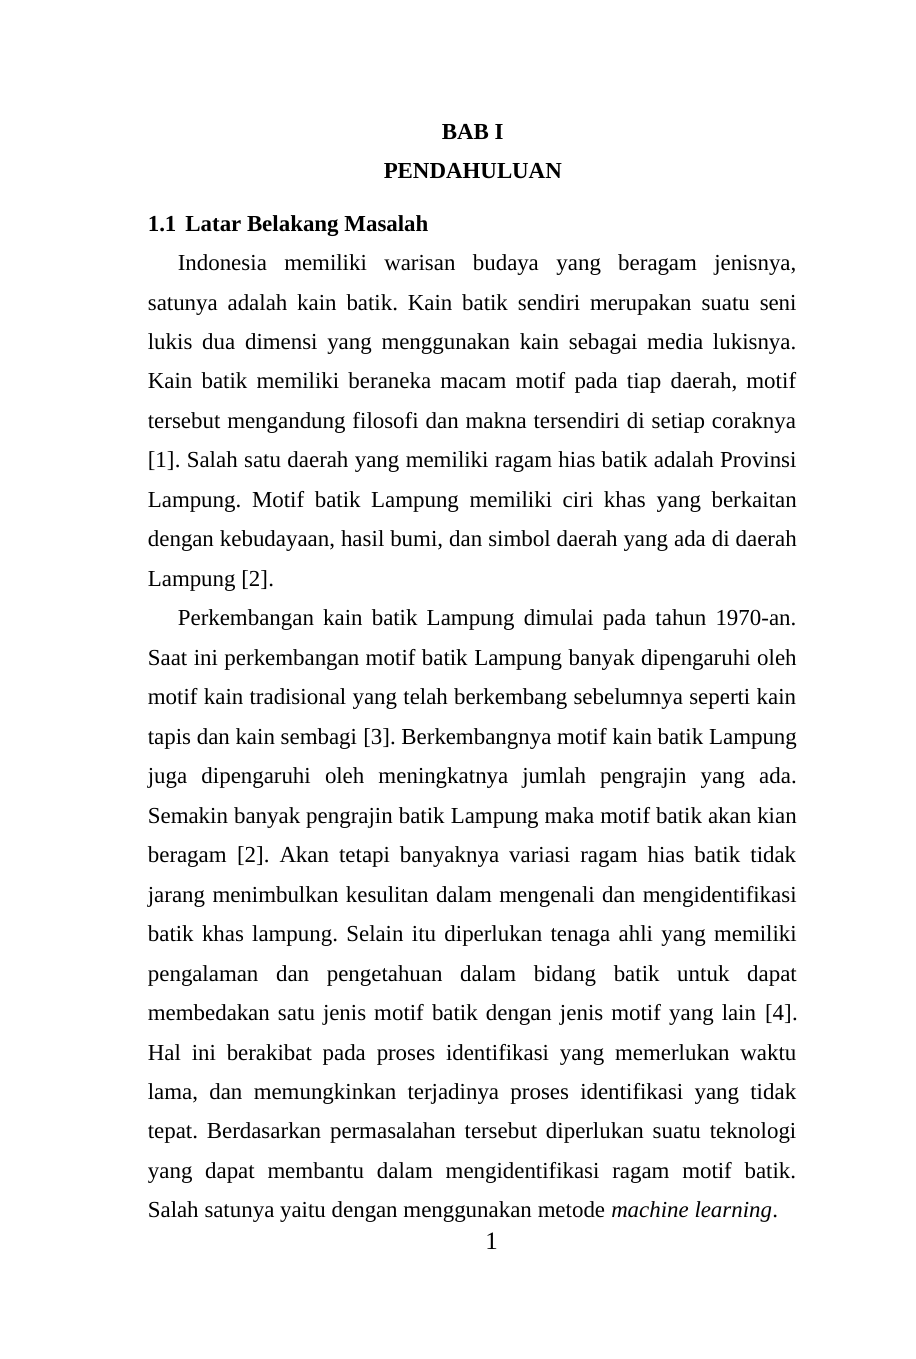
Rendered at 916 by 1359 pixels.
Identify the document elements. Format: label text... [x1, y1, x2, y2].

subtitle BAB I PENDAHULUAN [148, 118, 797, 184]
text Indonesia memiliki warisan budaya yang beragam jenisnya, satunya adalah kain batik. Kain batik sendiri merupakan suatu seni lukis dua dimensi yang menggunakan kain sebagai media lukisnya. Kain batik memiliki beraneka macam motif pada tiap daerah, motif tersebut mengandung filosofi dan makna tersendiri di setiap coraknya [1]. Salah satu daerah yang memiliki ragam hias batik adalah Provinsi Lampung. Motif batik Lampung memiliki ciri khas yang berkaitan dengan kebudayaan, hasil bumi, dan simbol daerah yang ada di daerah Lampung [2]. [148, 249, 797, 591]
subtitle Latar Belakang Masalah [148, 209, 797, 236]
text Perkembangan kain batik Lampung dimulai pada tahun 1970-an. Saat ini perkembangan motif batik Lampung banyak dipengaruhi oleh motif kain tradisional yang telah berkembang sebelumnya seperti kain tapis dan kain sembagi [3]. Berkembangnya motif kain batik Lampung juga dipengaruhi oleh meningkatnya jumlah pengrajin yang ada. Semakin banyak pengrajin batik Lampung maka motif batik akan kian beragam [2]. Akan tetapi banyaknya variasi ragam hias batik tidak jarang menimbulkan kesulitan dalam mengenali dan mengidentifikasi batik khas lampung. Selain itu diperlukan tenaga ahli yang memiliki pengalaman dan pengetahuan dalam bidang batik untuk dapat membedakan satu jenis motif batik dengan jenis motif yang lain [4]. Hal ini berakibat pada proses identifikasi yang memerlukan waktu lama, dan memungkinkan terjadinya proses identifikasi yang tidak tepat. Berdasarkan permasalahan tersebut diperlukan suatu teknologi yang dapat membantu dalam mengidentifikasi ragam motif batik. Salah satunya yaitu dengan menggunakan metode machine learning. [148, 604, 797, 1223]
